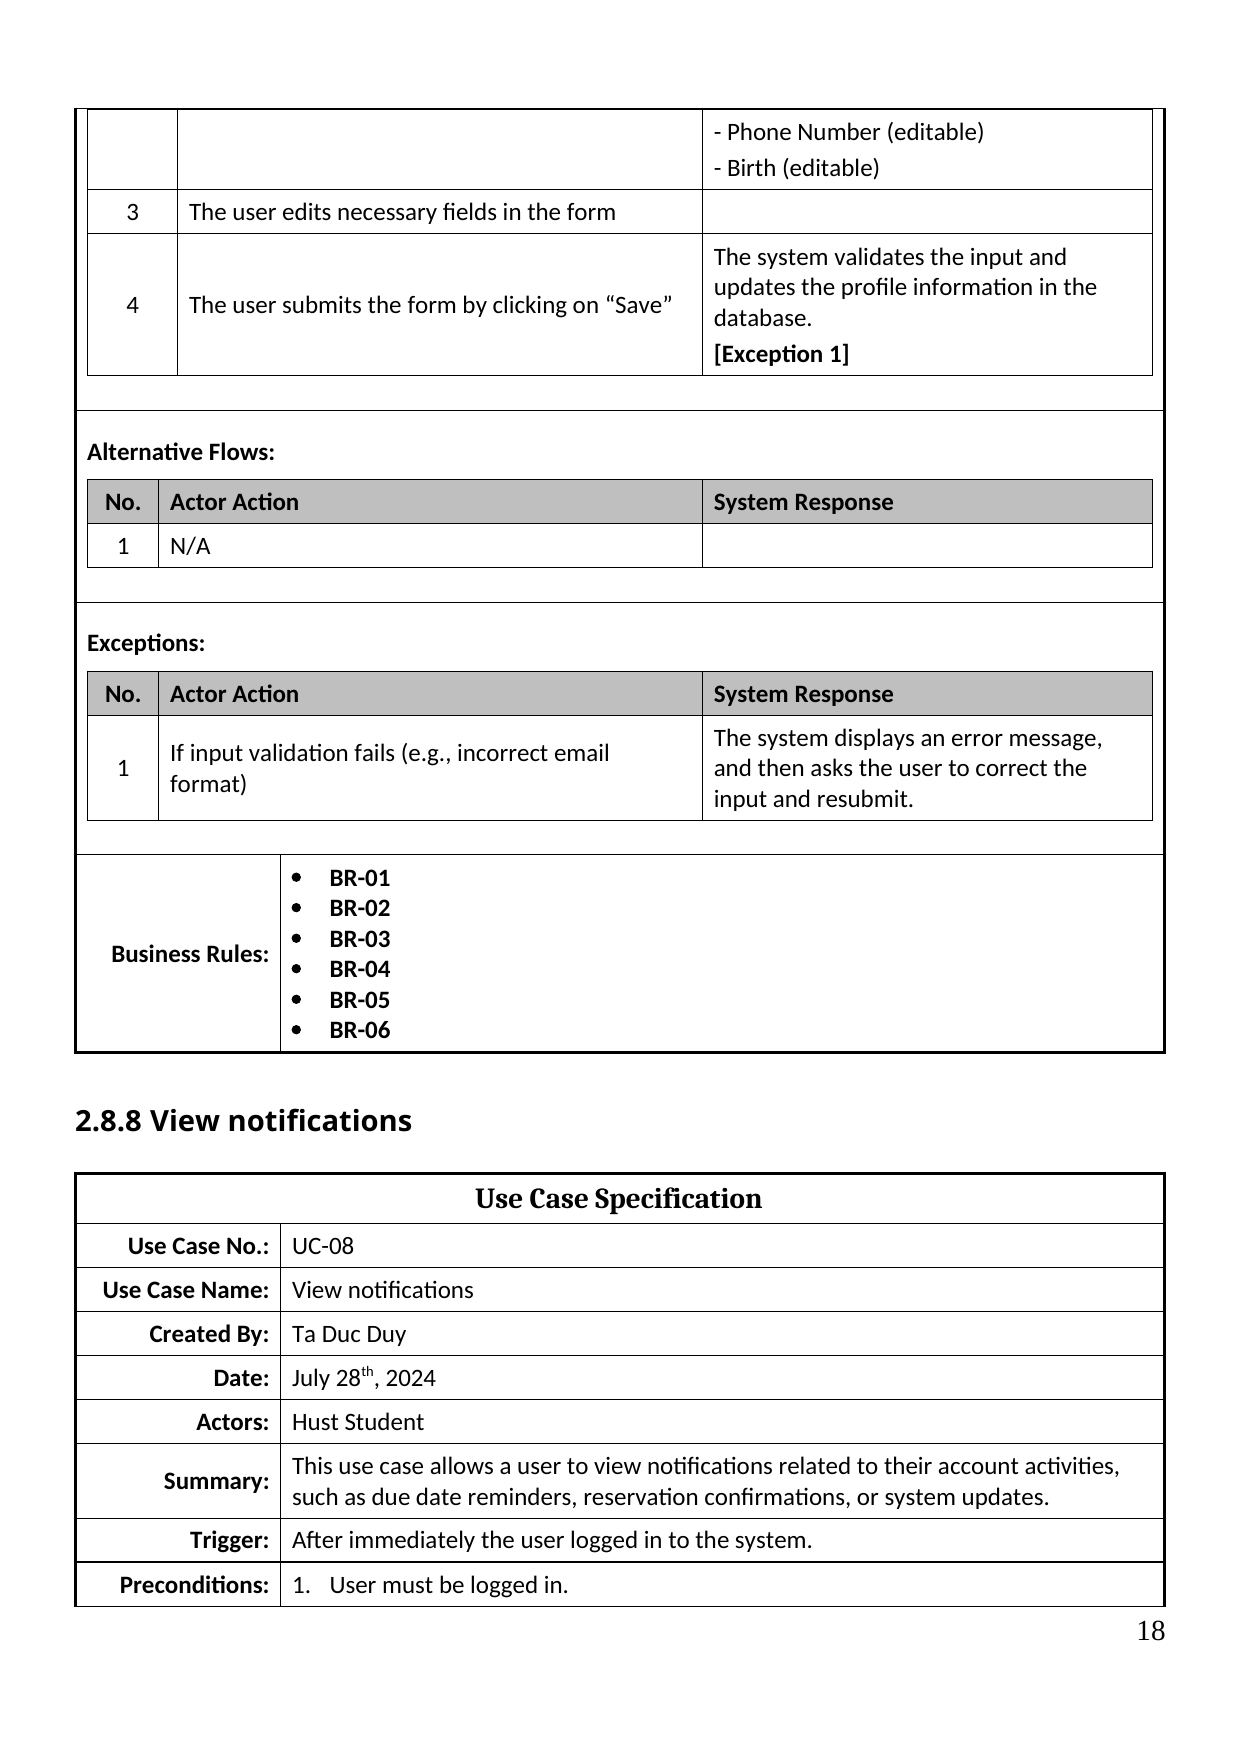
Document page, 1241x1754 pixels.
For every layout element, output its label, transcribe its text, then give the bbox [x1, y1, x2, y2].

table_cell Created By: [77, 1312, 280, 1355]
table_cell View notifications [281, 1268, 1163, 1311]
table_cell Use Case No.: [77, 1224, 280, 1267]
table_cell Alternative Flows: [77, 411, 1163, 602]
table_header Use Case Specification [77, 1175, 1163, 1222]
table_cell Actors: [77, 1400, 280, 1443]
table_cell BR-01 BR-02 BR-03 BR-04 BR-05 BR-06 [281, 855, 1163, 1051]
table_cell Summary: [77, 1444, 280, 1517]
table_cell Use Case Name: [77, 1268, 280, 1311]
subtitle View notifications [75, 1100, 1165, 1140]
table_cell July 28th, 2024 [281, 1356, 1163, 1399]
table_cell Hust Student [281, 1400, 1163, 1443]
table_cell Date: [77, 1356, 280, 1399]
table_cell UC-08 [281, 1224, 1163, 1267]
table_cell After immediately the user logged in to the system. [281, 1519, 1163, 1561]
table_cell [77, 109, 1163, 410]
table_cell Trigger: [77, 1519, 280, 1561]
table_cell Preconditions: [77, 1563, 280, 1606]
table_cell User must be logged in. [281, 1563, 1163, 1606]
table_cell Business Rules: [77, 855, 280, 1051]
table_cell This use case allows a user to view notifications related to their account activities, such as due date reminders, reservation confirmations, or system updates. [281, 1444, 1163, 1517]
table_cell Ta Duc Duy [281, 1312, 1163, 1355]
table_cell Exceptions: [77, 603, 1163, 854]
